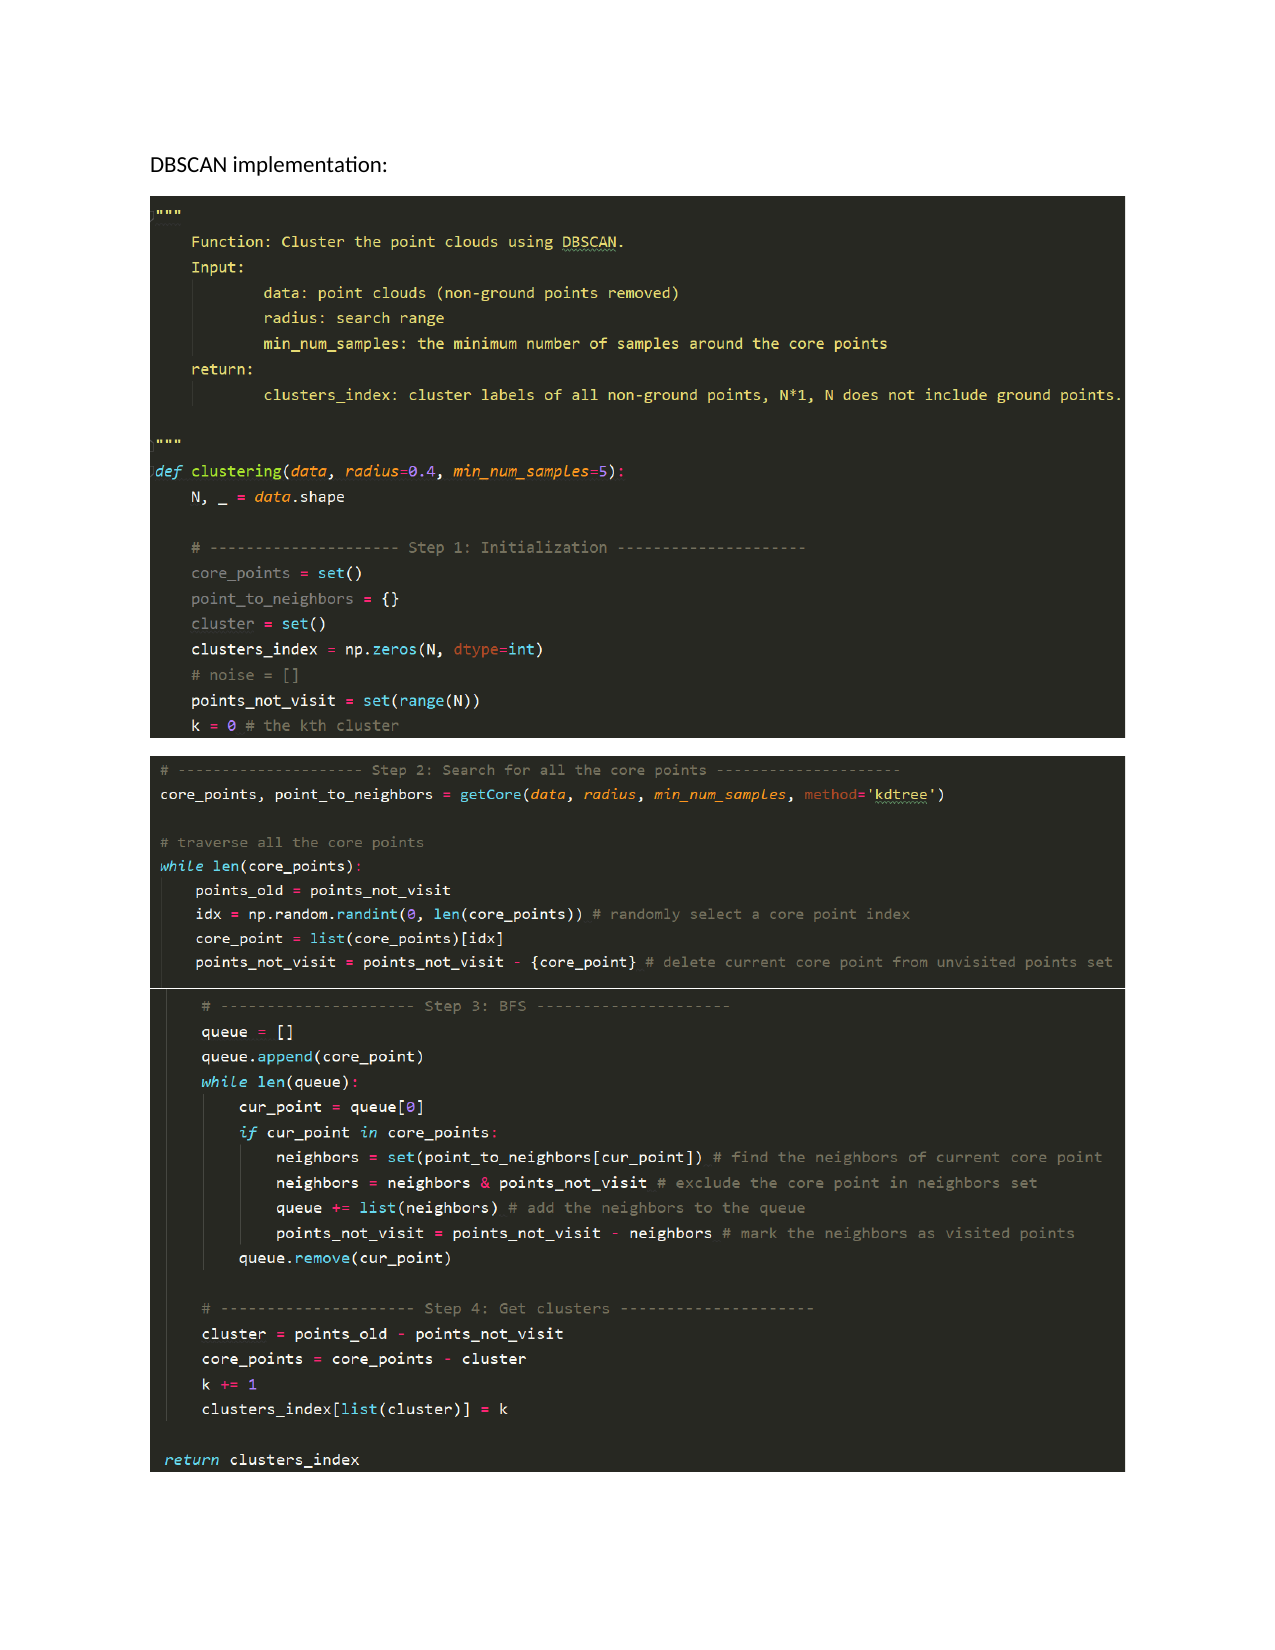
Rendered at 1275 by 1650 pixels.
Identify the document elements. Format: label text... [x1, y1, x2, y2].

picture [150, 989, 1125, 1472]
picture [150, 756, 1125, 988]
text DBSCAN implementation: [150, 150, 1125, 178]
picture [150, 196, 1125, 738]
